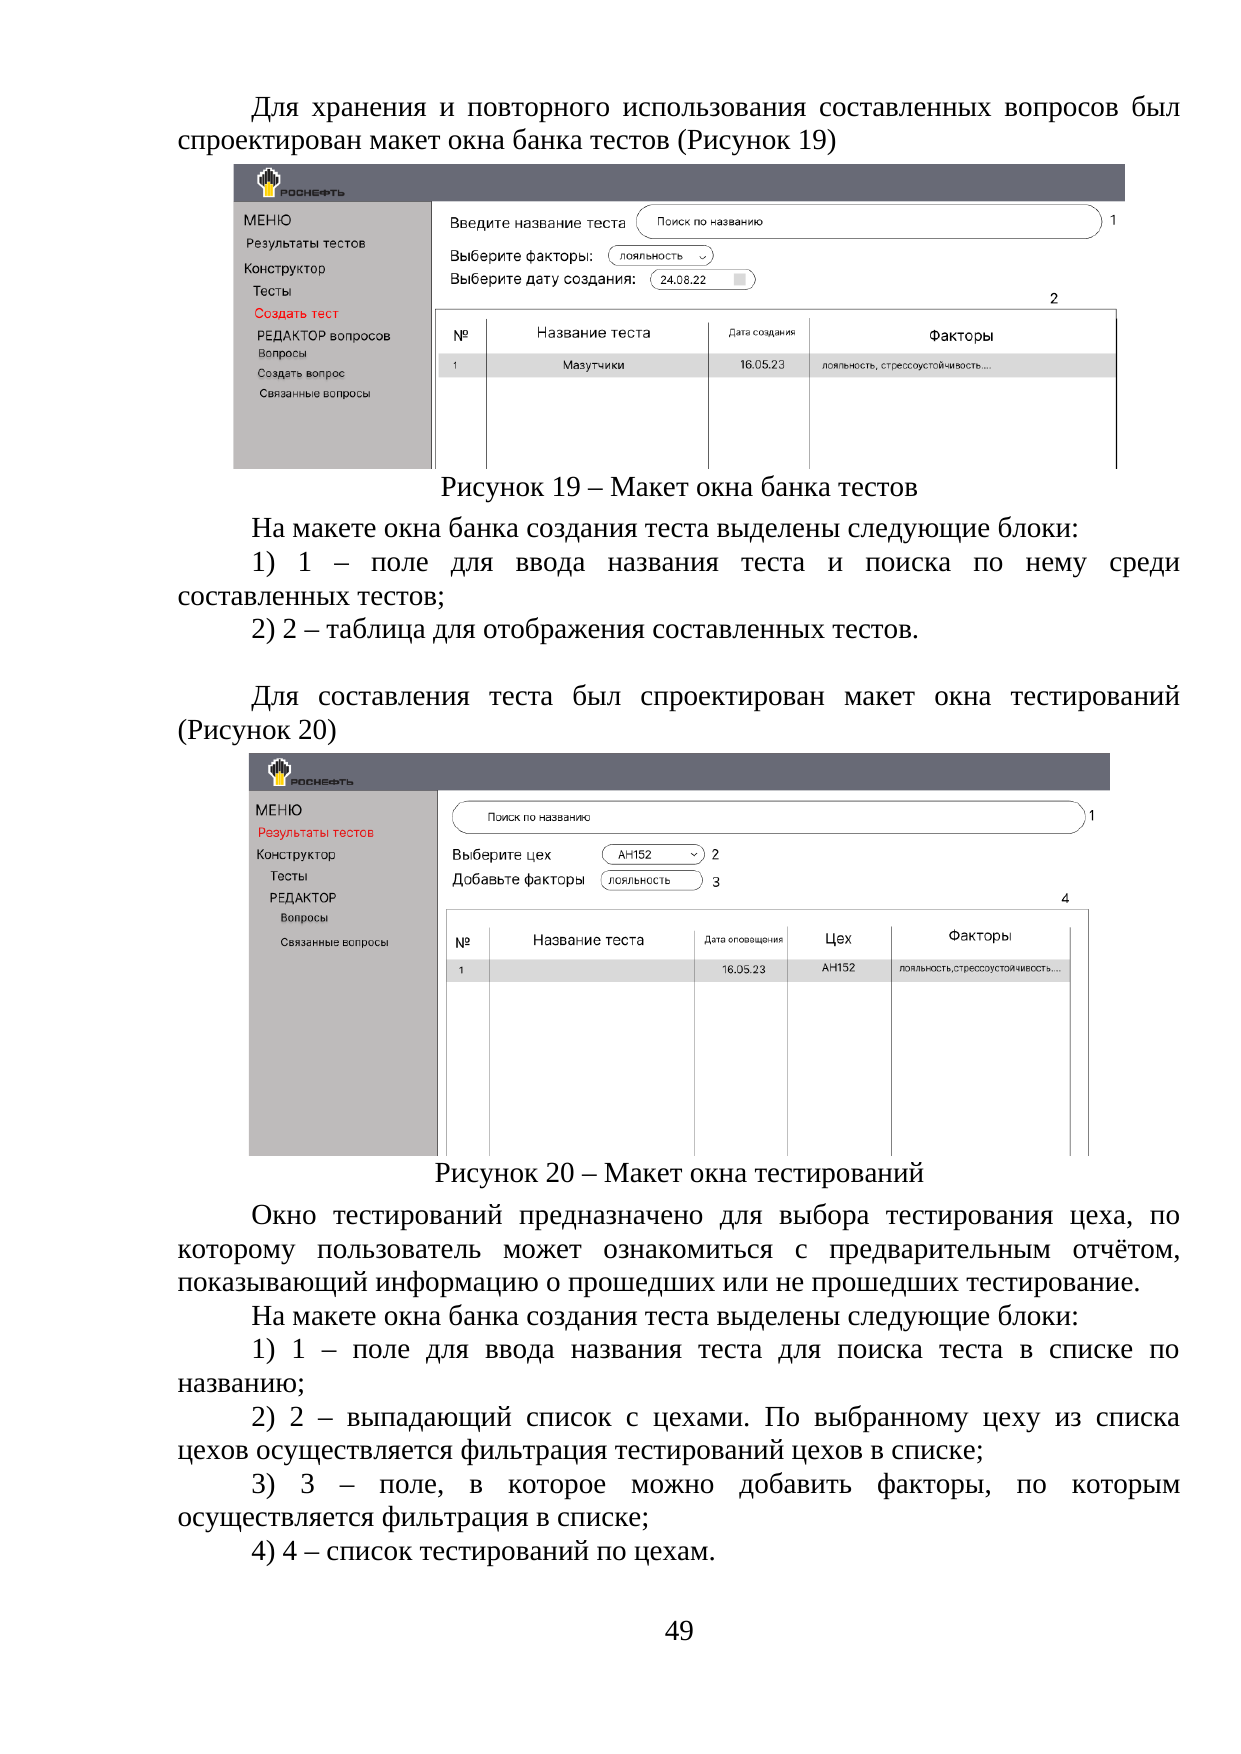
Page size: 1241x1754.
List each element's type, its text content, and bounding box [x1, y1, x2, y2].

text 1) 1 – поле для ввода названия теста и поиска по нему среди составленных тестов; [177, 544, 1181, 611]
text 4) 4 – список тестирований по цехам. [177, 1533, 1181, 1566]
picture [233, 164, 1125, 469]
text 2) 2 – выпадающий список с цехами. По выбранному цеху из списка цехов осуществляется фильтрация тестирований цехов в списке; [177, 1399, 1181, 1466]
text 1) 1 – поле для ввода названия теста для поиска теста в списке по названию; [177, 1332, 1181, 1399]
picture [248, 753, 1110, 1156]
text Для хранения и повторного использования составленных вопросов был спроектирован макет окна банка тестов (Рисунок 19) [177, 89, 1181, 156]
text Для составления теста был спроектирован макет окна тестирований (Рисунок 20) [177, 678, 1181, 745]
text 3) 3 – поле, в которое можно добавить факторы, по которым осуществляется фильтрация в списке; [177, 1466, 1181, 1533]
text Рисунок – Макет окна банка тестов [177, 469, 1181, 502]
text 2) 2 – таблица для отображения составленных тестов. [177, 611, 1181, 645]
text Рисунок – Макет окна тестирований [177, 1156, 1181, 1189]
text На макете окна банка создания теста выделены следующие блоки: [177, 511, 1181, 544]
text На макете окна банка создания теста выделены следующие блоки: [177, 1298, 1181, 1332]
text Окно тестирований предназначено для выбора тестирования цеха, по которому пользователь может ознакомиться с предварительным отчётом, показывающий информацию о прошедших или не прошедших тестирование. [177, 1197, 1181, 1298]
